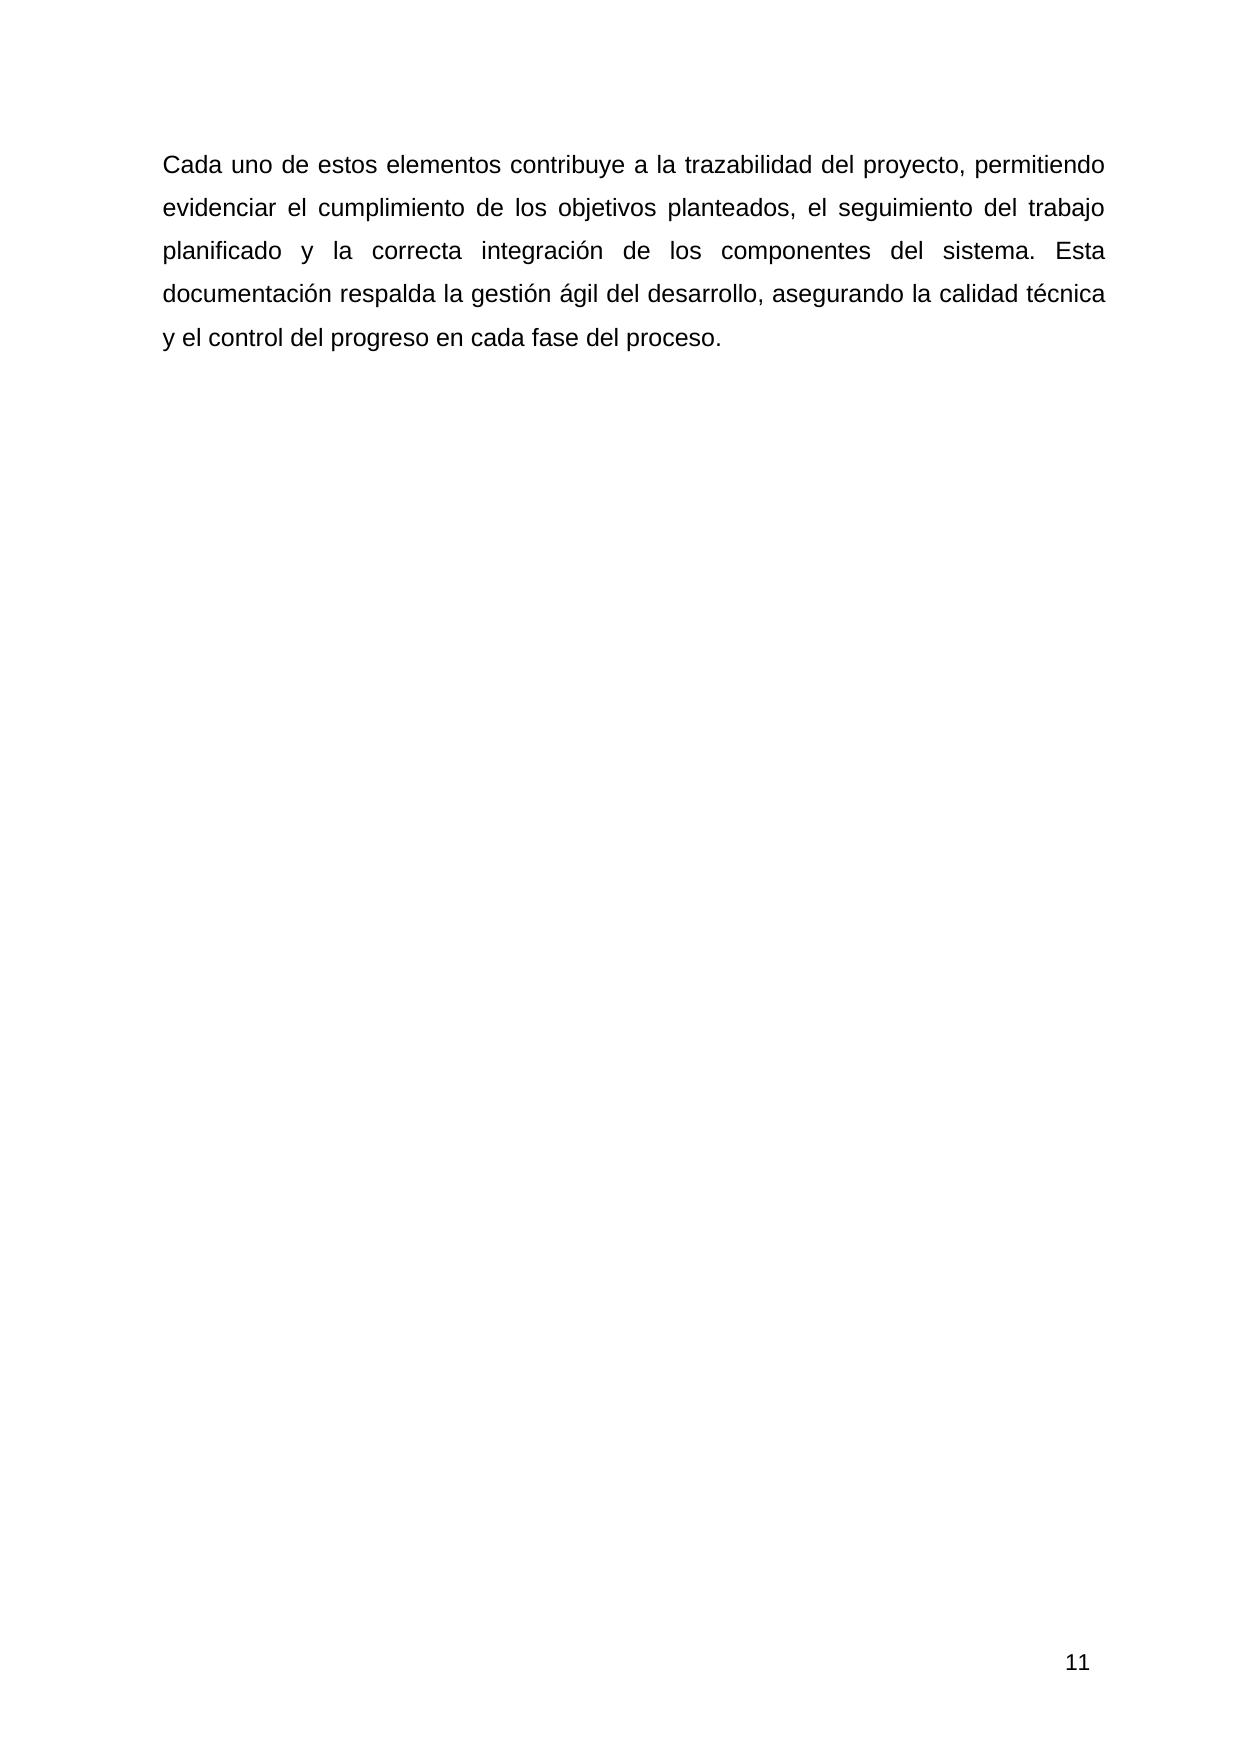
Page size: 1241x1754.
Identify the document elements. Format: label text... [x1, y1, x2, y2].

text Cada uno de estos elementos contribuye a la trazabilidad del proyecto, permitiendo evidenciar el cumplimiento de los objetivos planteados, el seguimiento del trabajo planificado y la correcta integración de los componentes del sistema. Esta documentación respalda la gestión ágil del desarrollo, asegurando la calidad técnica y el control del progreso en cada fase del proceso. [162, 150, 1107, 351]
